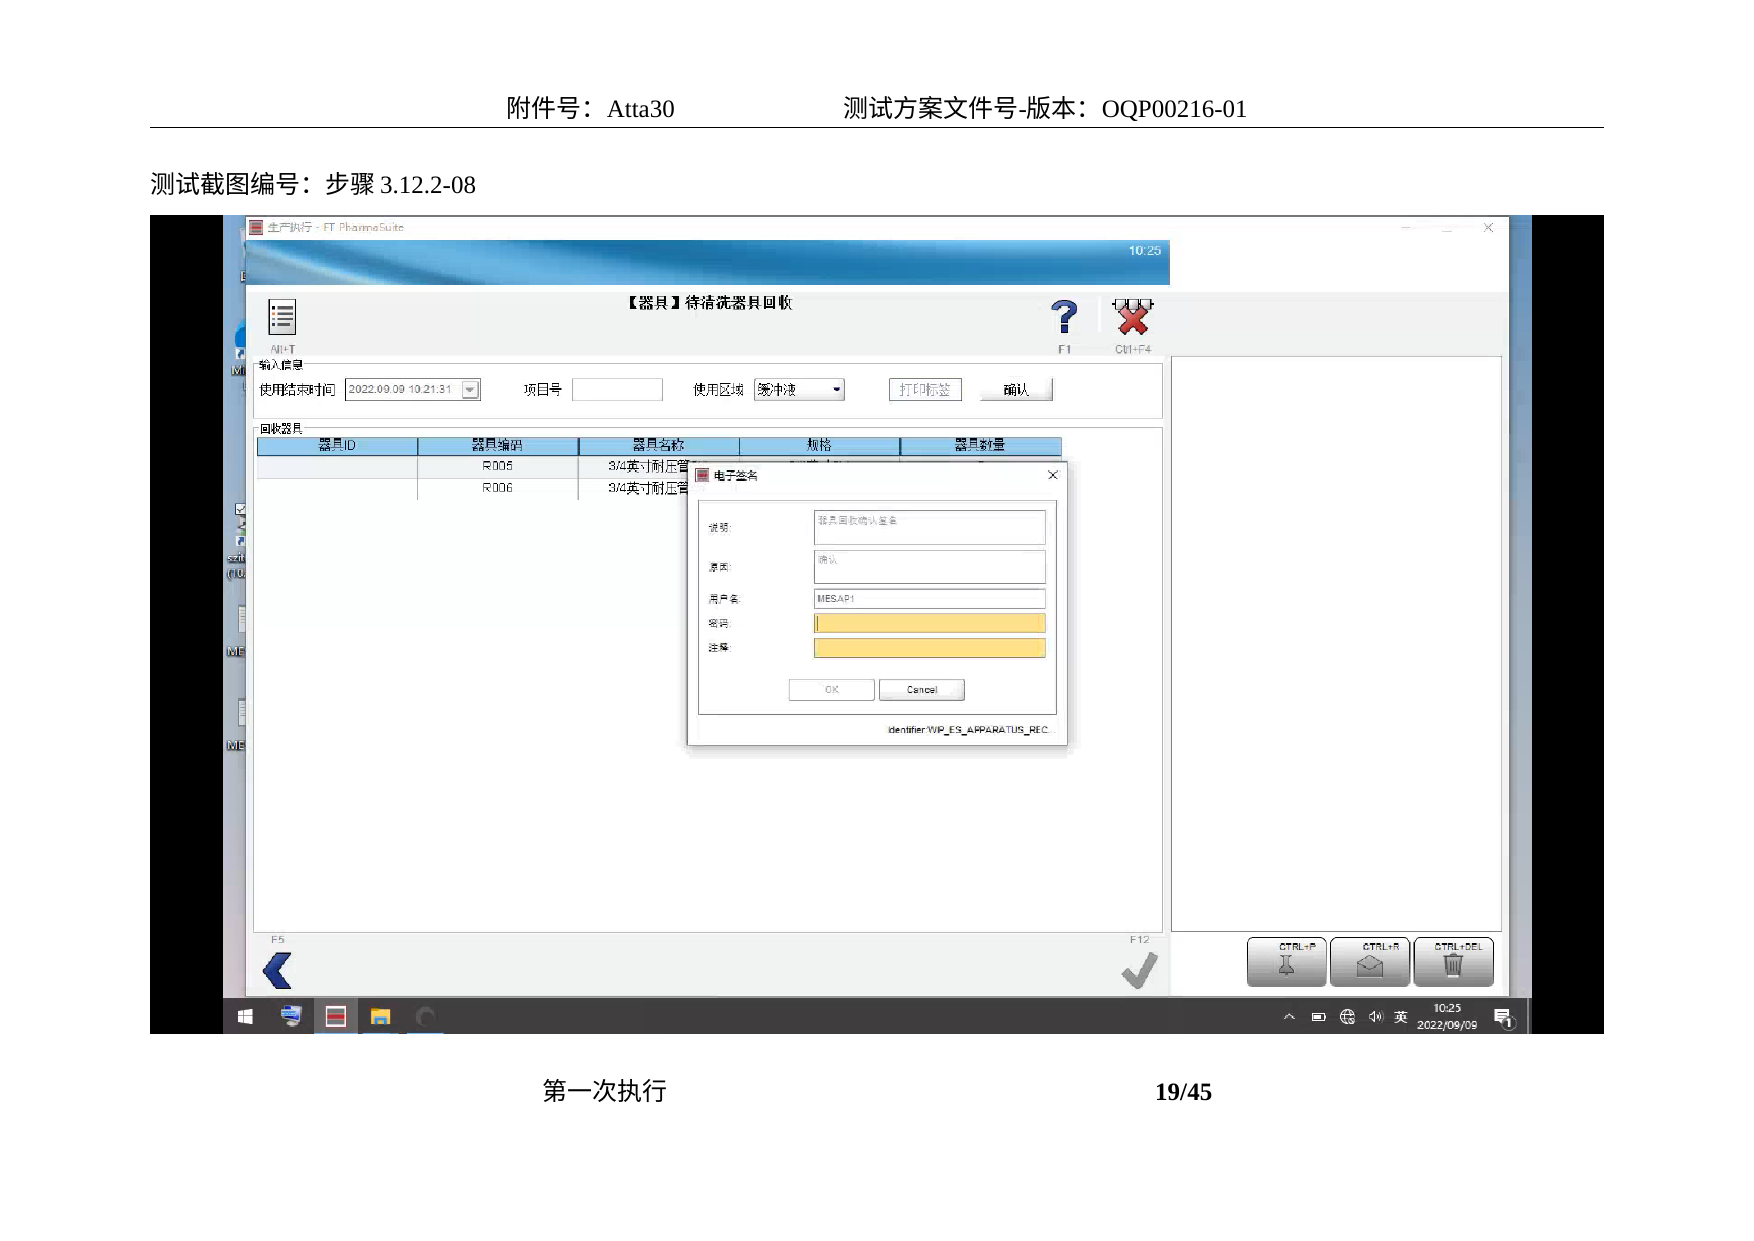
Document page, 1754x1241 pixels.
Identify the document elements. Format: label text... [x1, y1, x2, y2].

picture [150, 215, 1604, 1034]
text 测试截图编号：步骤3.12.2-08 [150, 150, 1604, 215]
